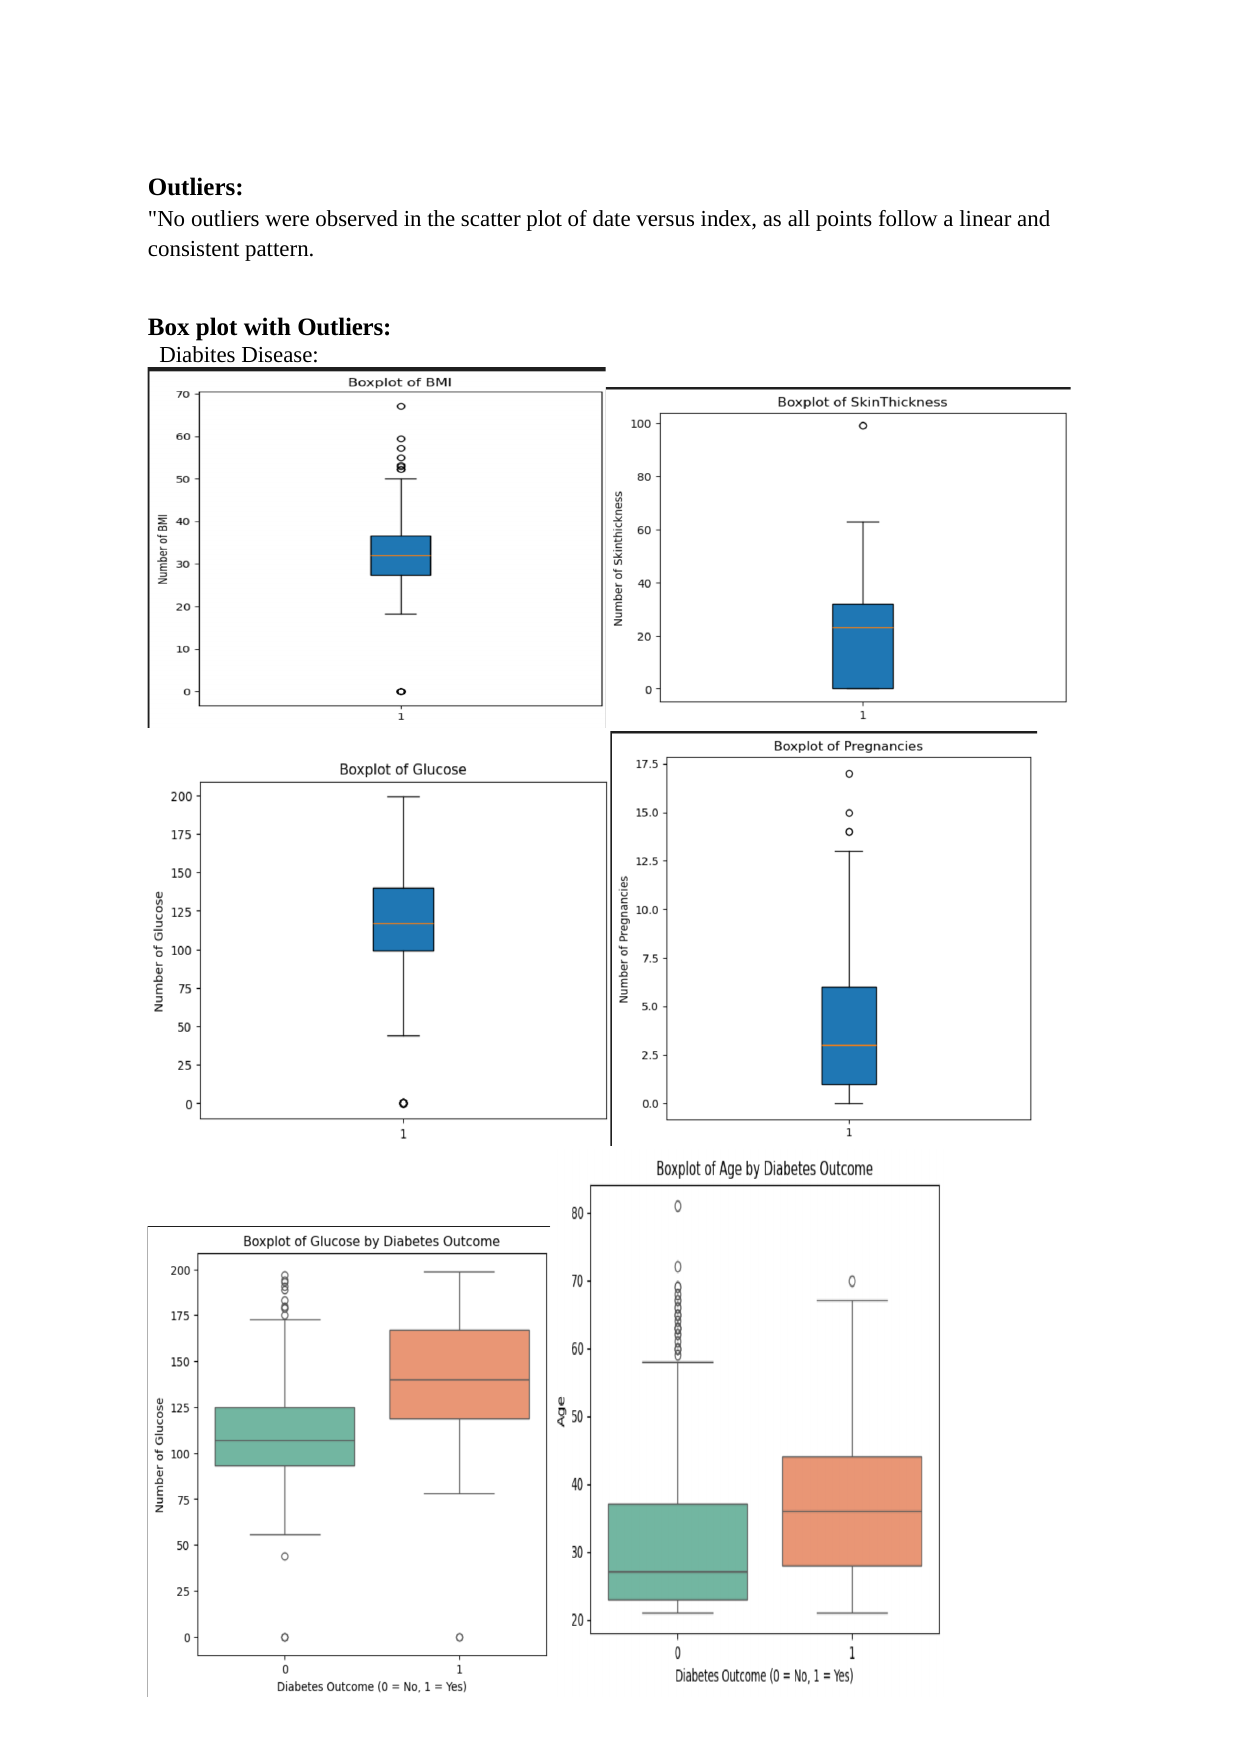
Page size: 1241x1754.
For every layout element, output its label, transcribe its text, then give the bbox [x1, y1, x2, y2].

text "No outliers were observed in the scatter plot of date versus index, as all points follow a linear and consistent pattern. [148, 205, 1093, 261]
picture [147, 367, 1071, 728]
text Box plot with Outliers: [148, 312, 1093, 341]
text Diabites Disease: [148, 342, 1093, 368]
picture [147, 1149, 944, 1697]
text Outliers: [148, 172, 1093, 201]
picture [147, 731, 1038, 1146]
